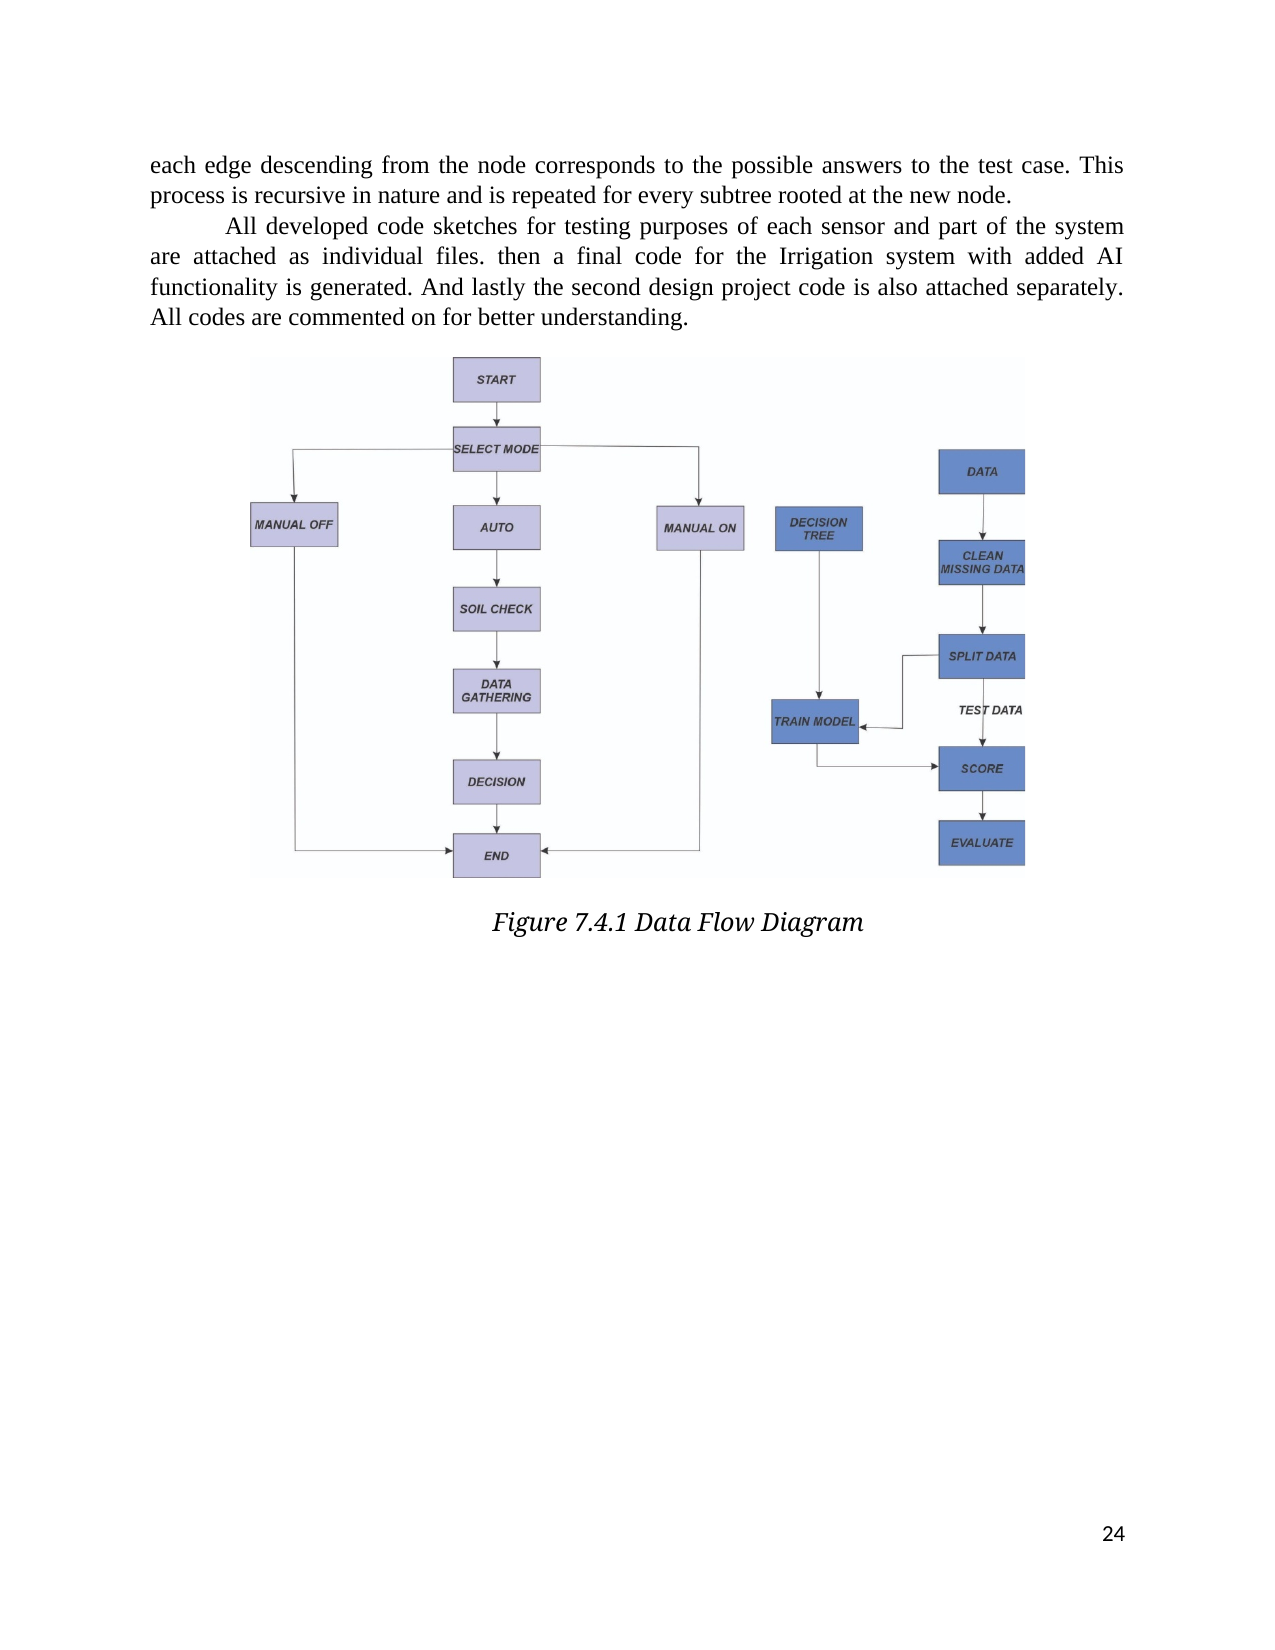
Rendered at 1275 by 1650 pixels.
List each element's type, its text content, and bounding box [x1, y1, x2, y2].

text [150, 150, 1125, 209]
text Figure 7.4.1 Data Flow Diagram [150, 904, 1125, 939]
picture [250, 357, 1025, 878]
text All developed code sketches for testing purposes of each sensor and part of the system are attached as individual files. then a final code for the Irrigation system with added AI functionality is generated. And lastly the second design project code is also attached separately. All codes are commented on for better understanding. [150, 211, 1125, 331]
